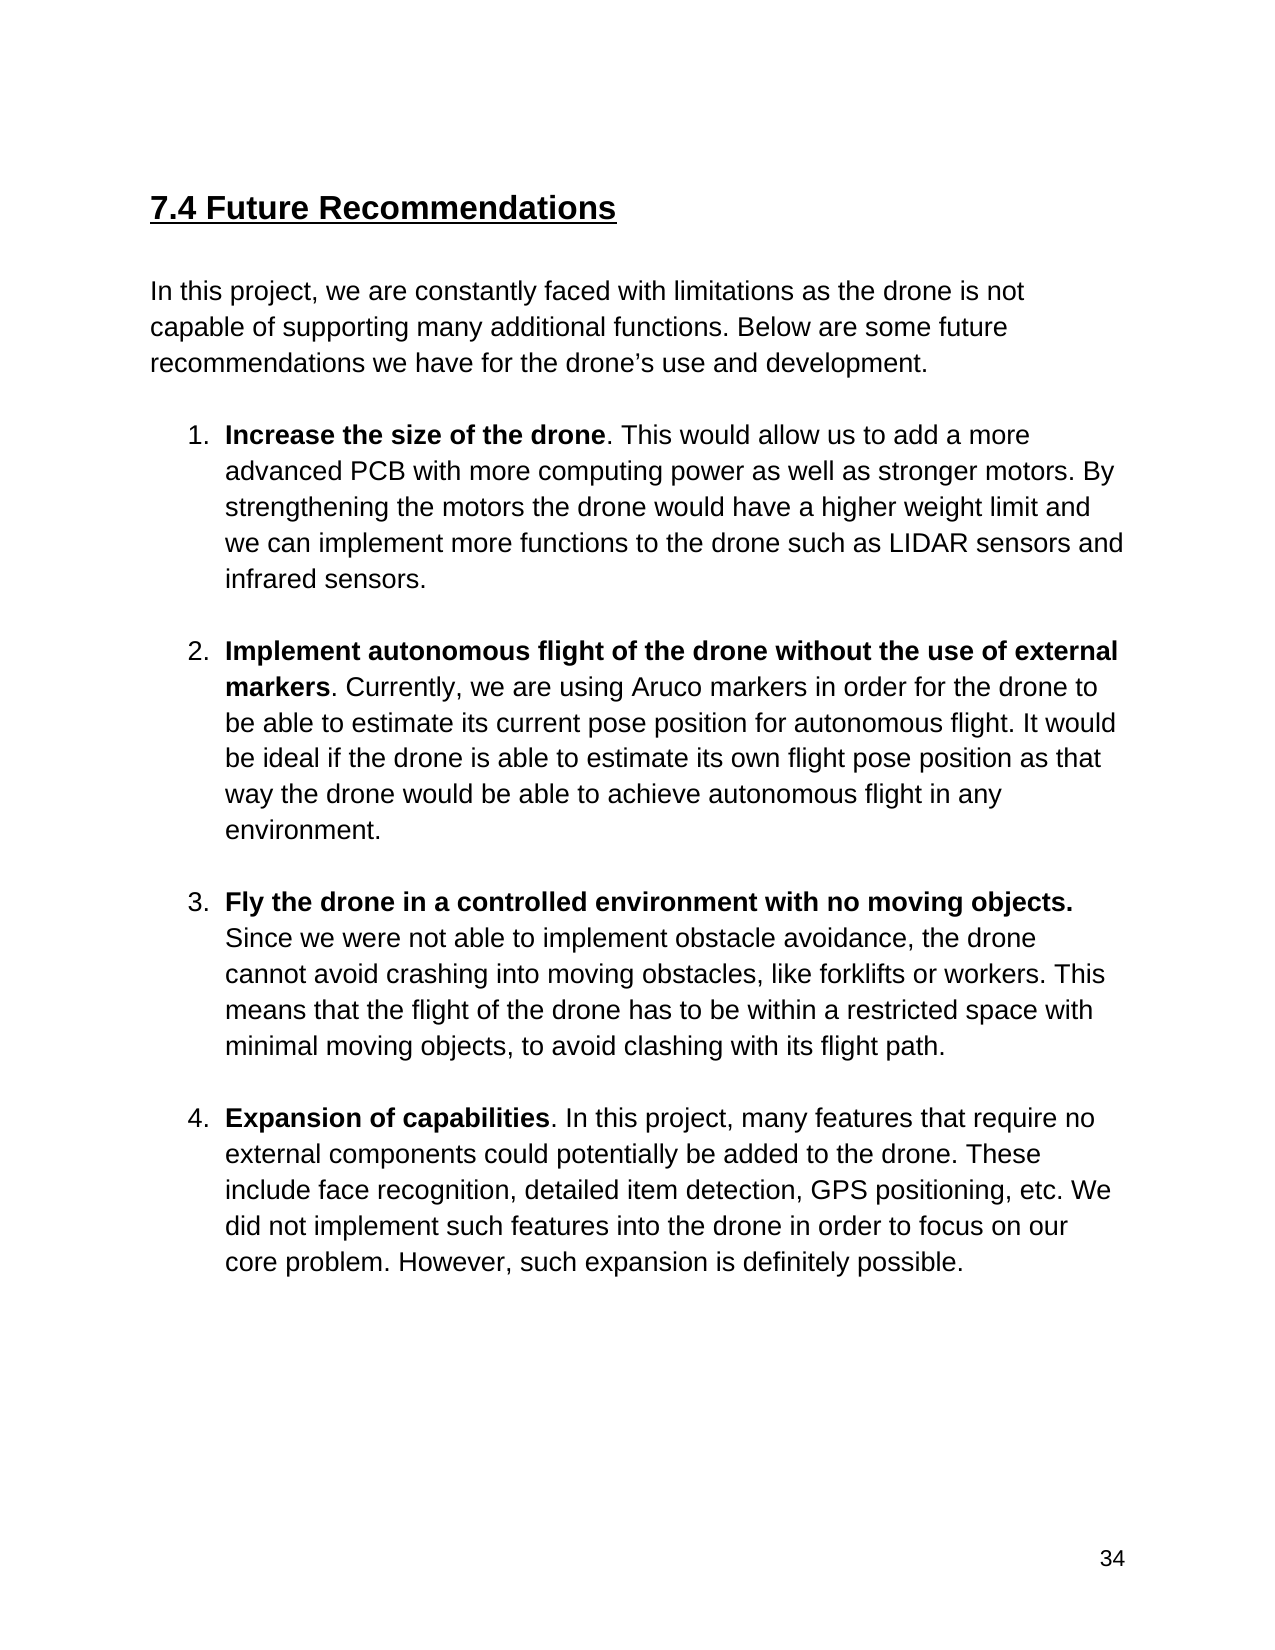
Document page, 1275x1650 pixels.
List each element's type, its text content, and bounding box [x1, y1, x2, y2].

list Expansion of capabilities. In this project, many features that require no external components could potentially be added to the drone. These include face recognition, detailed item detection, GPS positioning, etc. We did not implement such features into the drone in order to focus on our core problem. However, such expansion is definitely possible. [187, 1102, 1125, 1277]
list Implement autonomous flight of the drone without the use of external markers. Currently, we are using Aruco markers in order for the drone to be able to estimate its current pose position for autonomous flight. It would be ideal if the drone is able to estimate its own flight pose position as that way the drone would be able to achieve autonomous flight in any environment. [187, 635, 1125, 846]
subtitle 7.4 Future Recommendations [150, 188, 1125, 227]
text In this project, we are constantly faced with limitations as the drone is not capable of supporting many additional functions. Below are some future recommendations we have for the drone’s use and development. [150, 275, 1125, 378]
list Fly the drone in a controlled environment with no moving objects. Since we were not able to implement obstacle avoidance, the drone cannot avoid crashing into moving obstacles, like forklifts or workers. This means that the flight of the drone has to be within a restricted space with minimal moving objects, to avoid clashing with its flight path. [187, 886, 1125, 1061]
list Increase the size of the drone. This would allow us to add a more advanced PCB with more computing power as well as stronger motors. By strengthening the motors the drone would have a higher weight limit and we can implement more functions to the drone such as LIDAR sensors and infrared sensors. [187, 419, 1125, 594]
